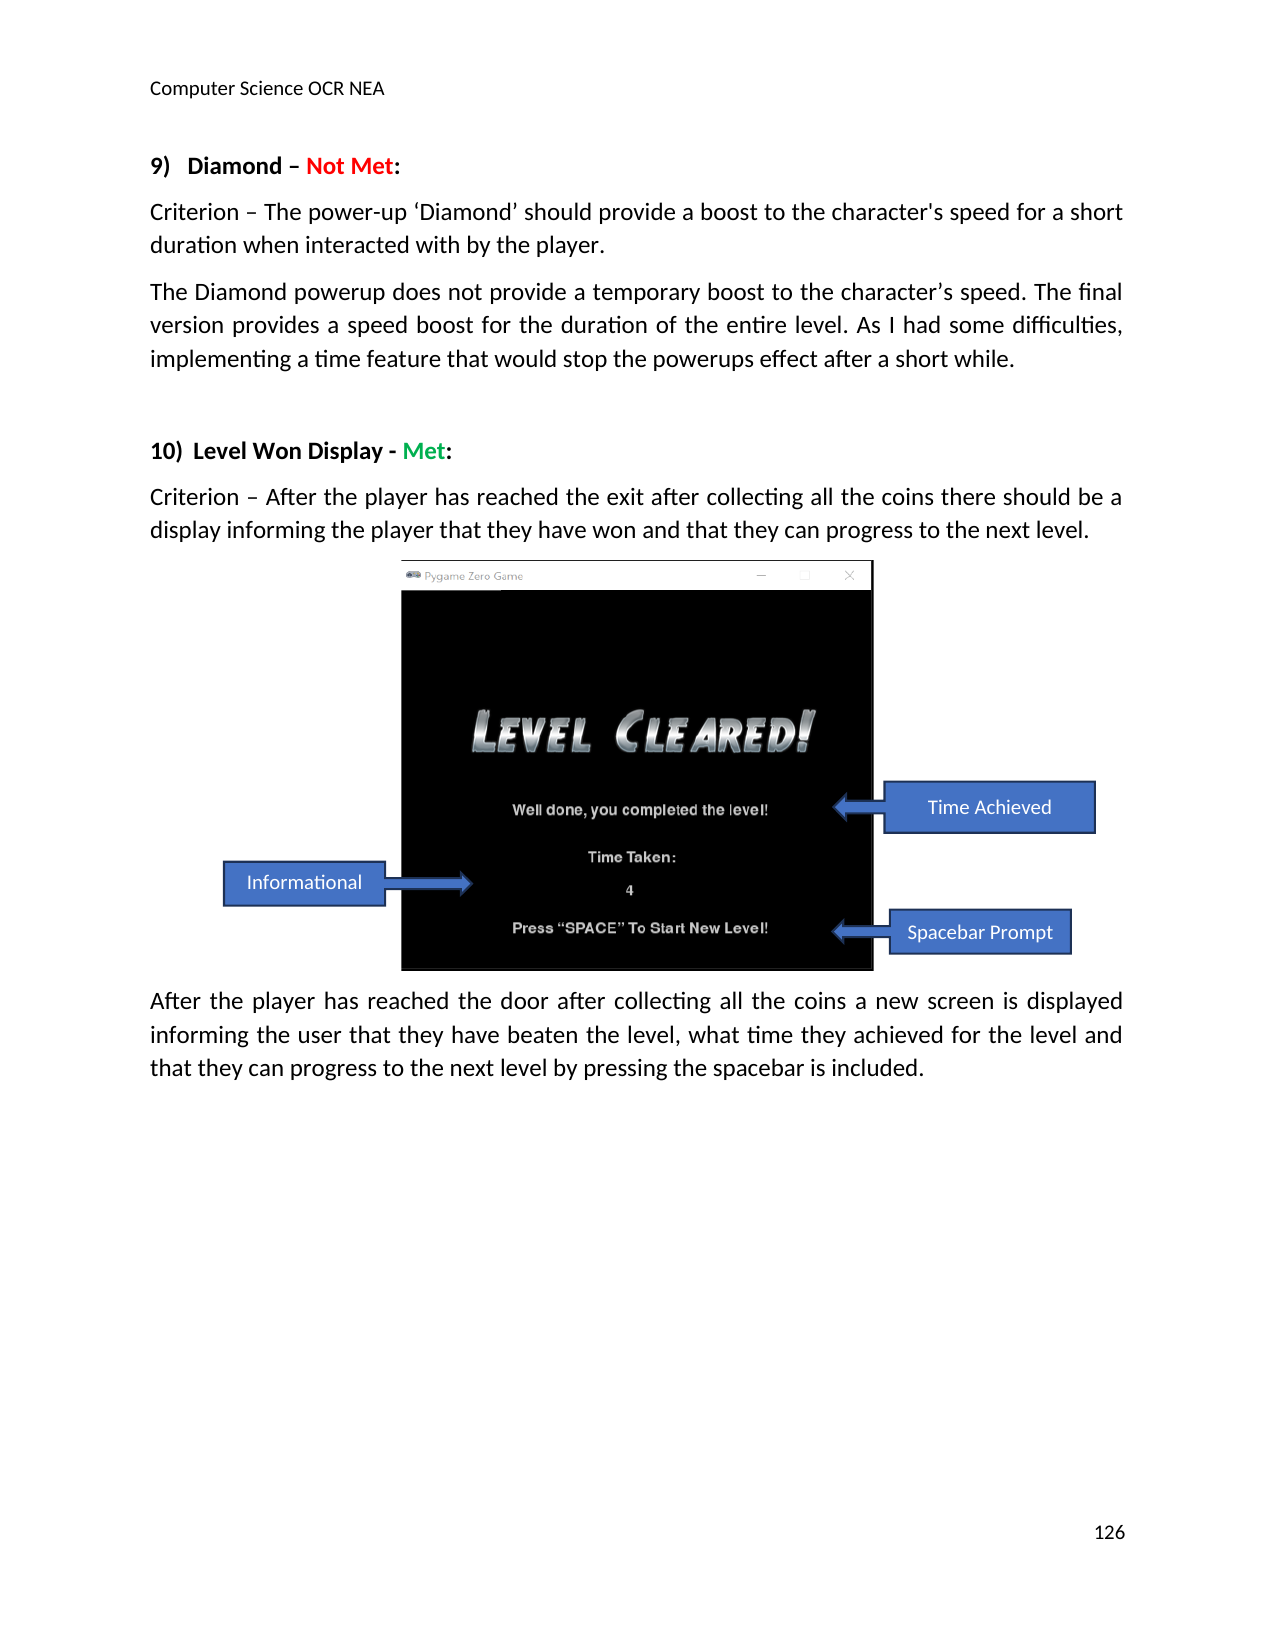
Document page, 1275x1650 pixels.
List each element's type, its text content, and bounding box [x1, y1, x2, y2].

text Criterion – After the player has reached the exit after collecting all the coins there should be a display informing the player that they have won and that they can progress to the next level. [150, 481, 1125, 545]
text After the player has reached the door after collecting all the coins a new screen is displayed informing the user that they have beaten the level, what time they achieved for the level and that they can progress to the next level by pressing the spacebar is included. [150, 986, 1125, 1083]
list Diamond – Not Met: [150, 150, 1125, 181]
text Criterion – The power-up ‘Diamond’ should provide a boost to the character's speed for a short duration when interacted with by the player. [150, 196, 1125, 260]
text The Diamond powerup does not provide a temporary boost to the character’s speed. The final version provides a speed boost for the duration of the entire level. As I had some difficulties, implementing a time feature that would stop the powerups effect after a short while. [150, 276, 1125, 373]
list Level Won Display - Met: [150, 435, 1125, 465]
